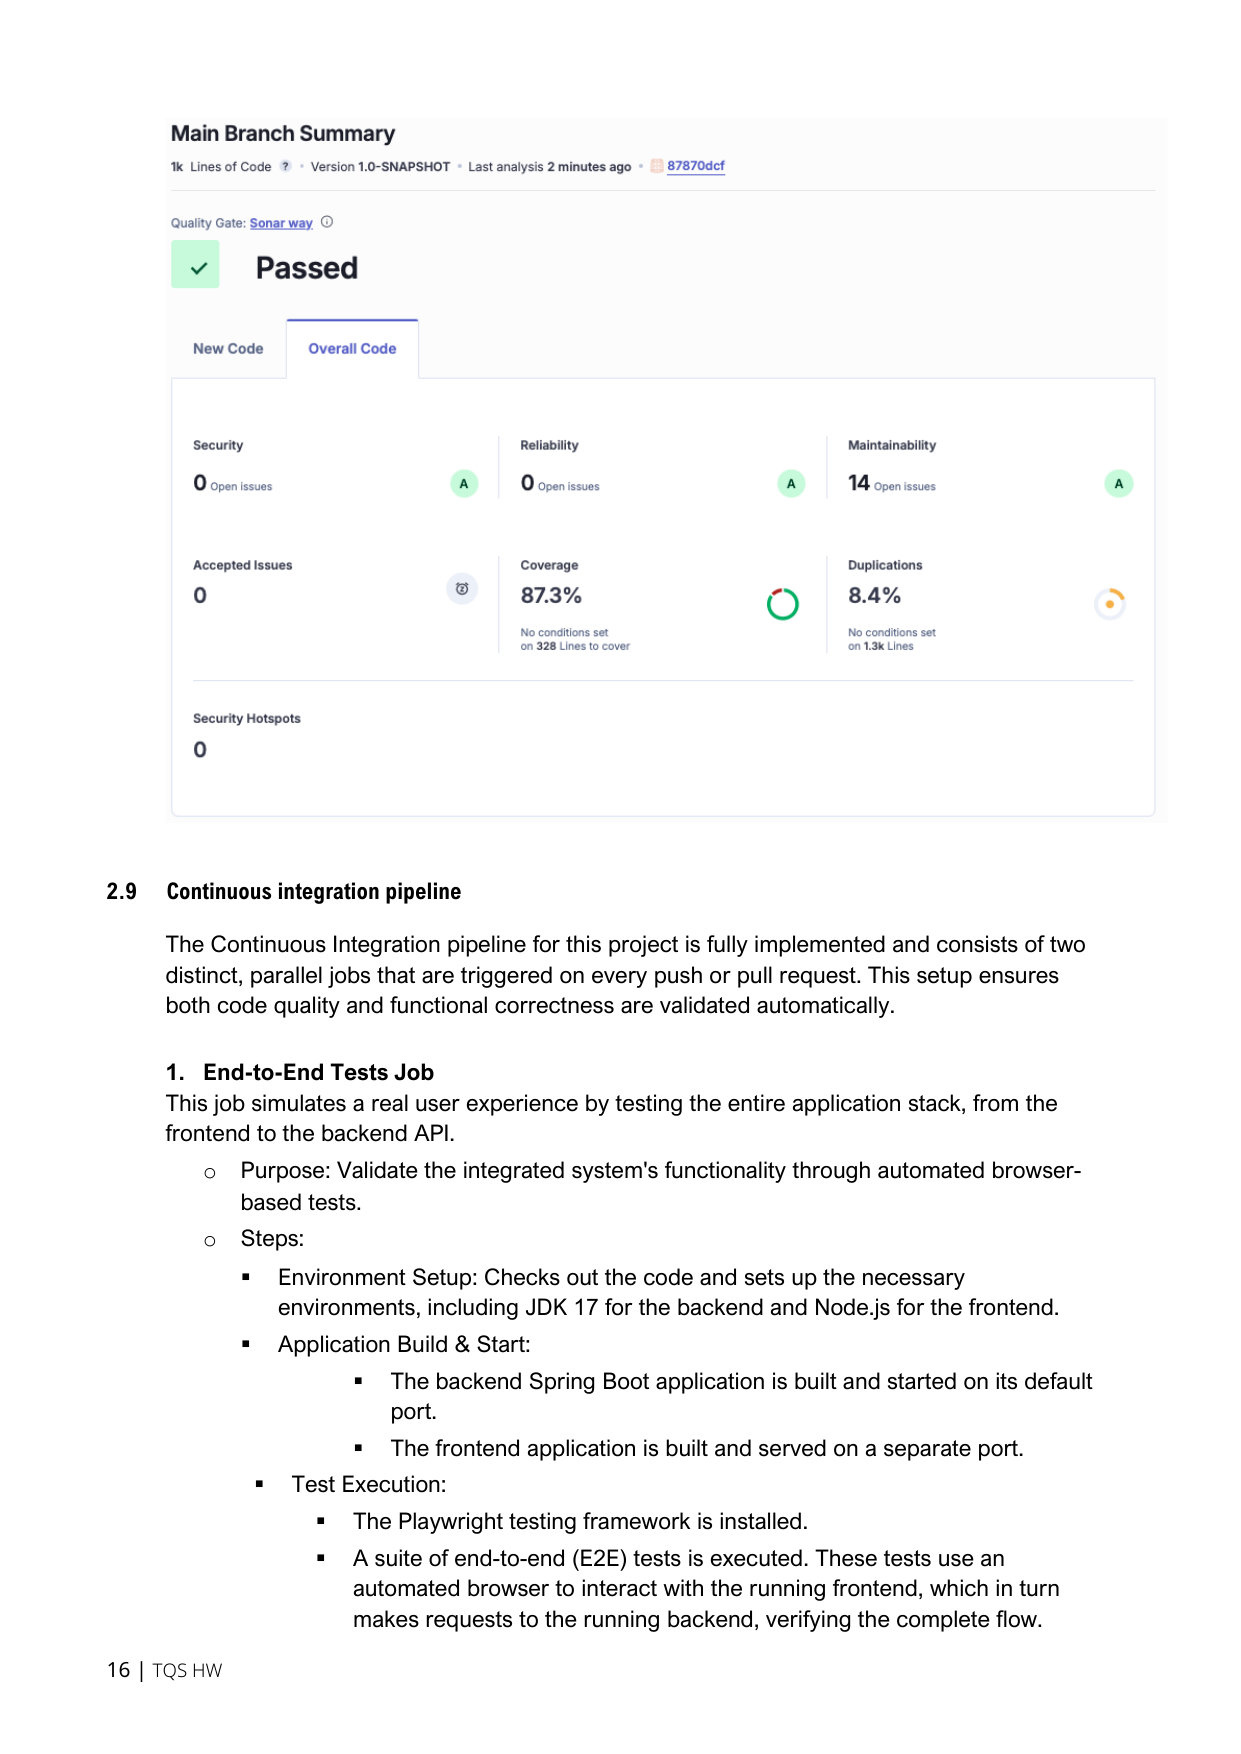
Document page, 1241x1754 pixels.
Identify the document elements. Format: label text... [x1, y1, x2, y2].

list A suite of end-to-end (E2E) tests is executed. These tests use an automated browser to interact with the running frontend, which in turn makes requests to the running backend, verifying the complete flow. [315, 1544, 1110, 1632]
list Environment Setup: Checks out the code and sets up the necessary environments, including JDK 17 for the backend and Node.js for the frontend. [240, 1263, 1110, 1321]
list The Playwright testing framework is installed. [315, 1507, 1110, 1535]
list The backend Spring Boot application is built and started on its default port. [353, 1367, 1110, 1425]
list Purpose: Validate the integrated system's functionality through automated browser-based tests. [203, 1156, 1110, 1215]
list The frontend application is built and served on a separate port. [353, 1434, 1110, 1461]
list Test Execution: [254, 1470, 1110, 1498]
subtitle Continuous integration pipeline [106, 875, 1110, 905]
picture [165, 118, 1168, 823]
text The Continuous Integration pipeline for this project is fully implemented and consists of two distinct, parallel jobs that are triggered on every push or pull request. This setup ensures both code quality and functional correctness are validated automatically. [165, 930, 1110, 1019]
list Application Build & Start: [240, 1330, 1110, 1358]
list End-to-End Tests Job [165, 1058, 1110, 1086]
list Steps: [203, 1224, 1110, 1254]
text This job simulates a real user experience by testing the entire application stack, from the frontend to the backend API. [165, 1088, 1110, 1147]
